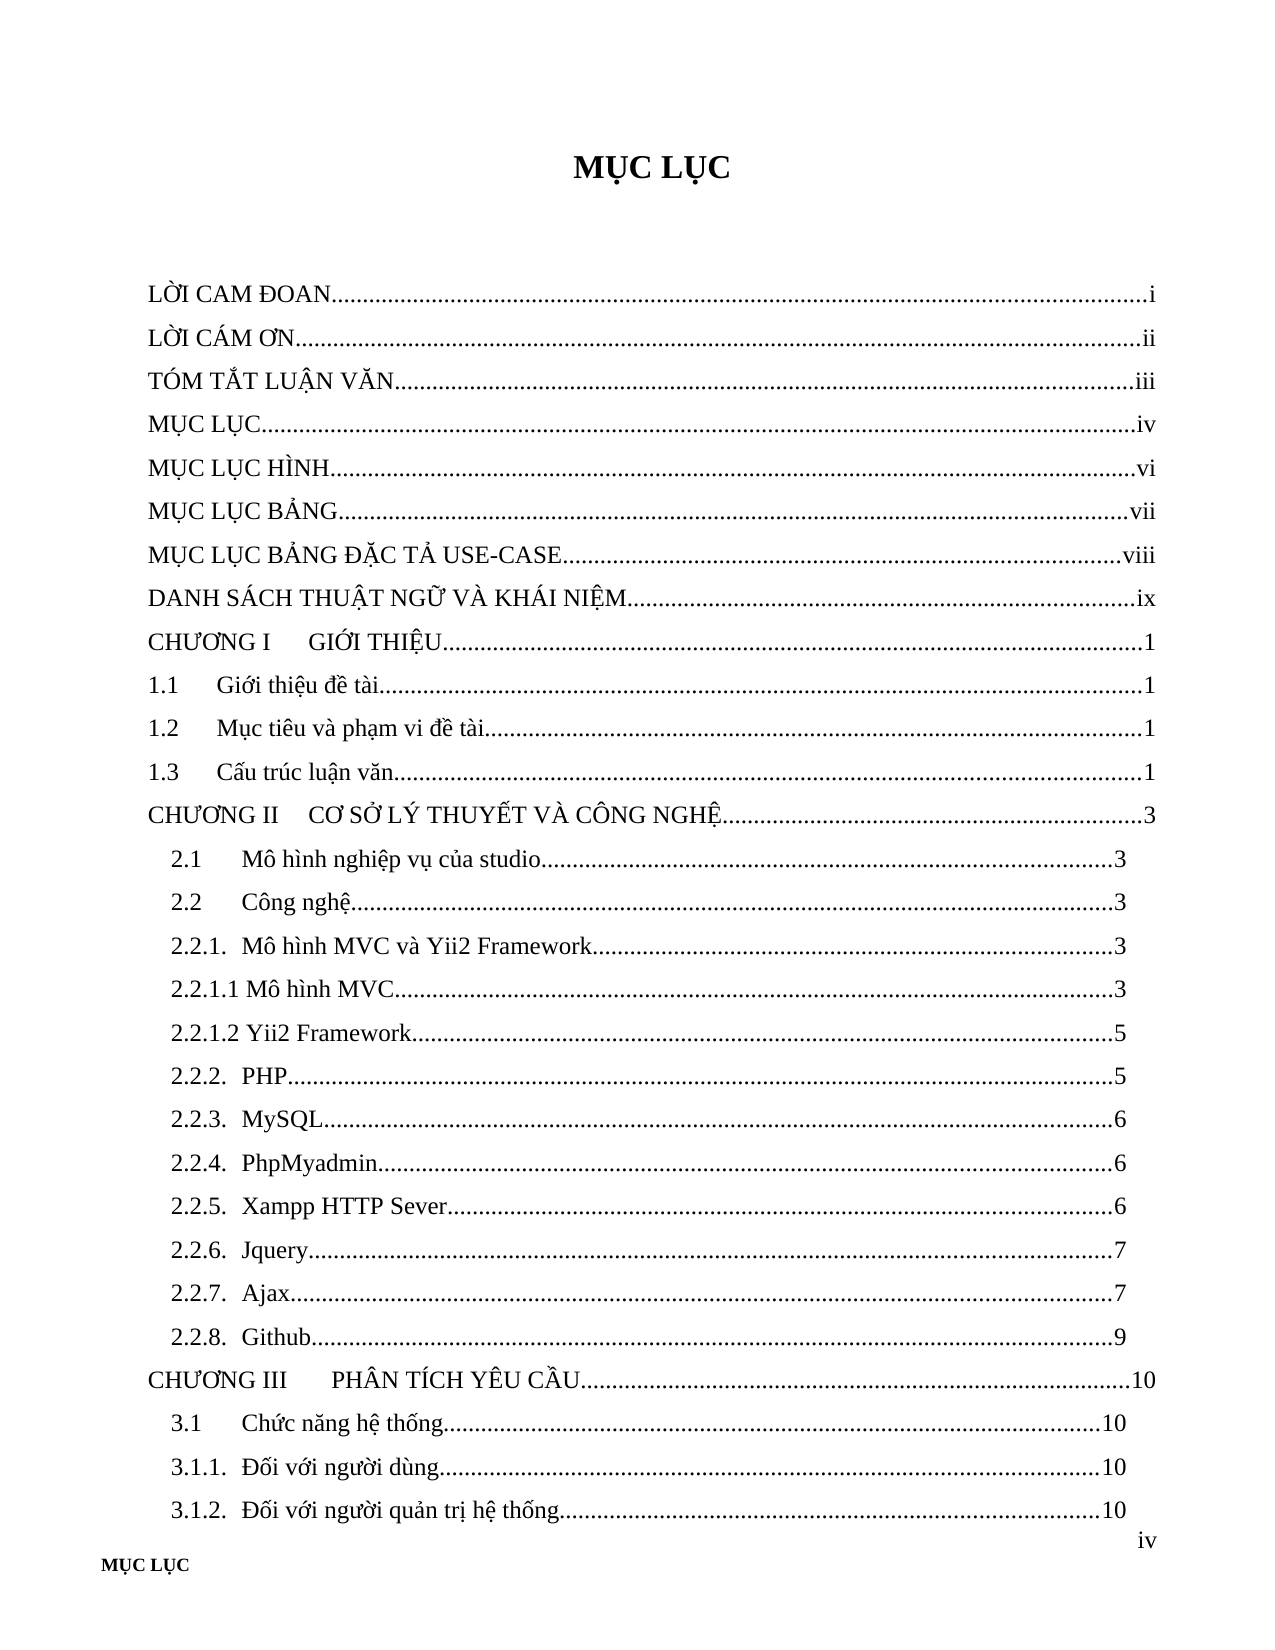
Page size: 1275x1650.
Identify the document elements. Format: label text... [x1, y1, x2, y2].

subtitle MỤC LỤC [148, 147, 1157, 186]
